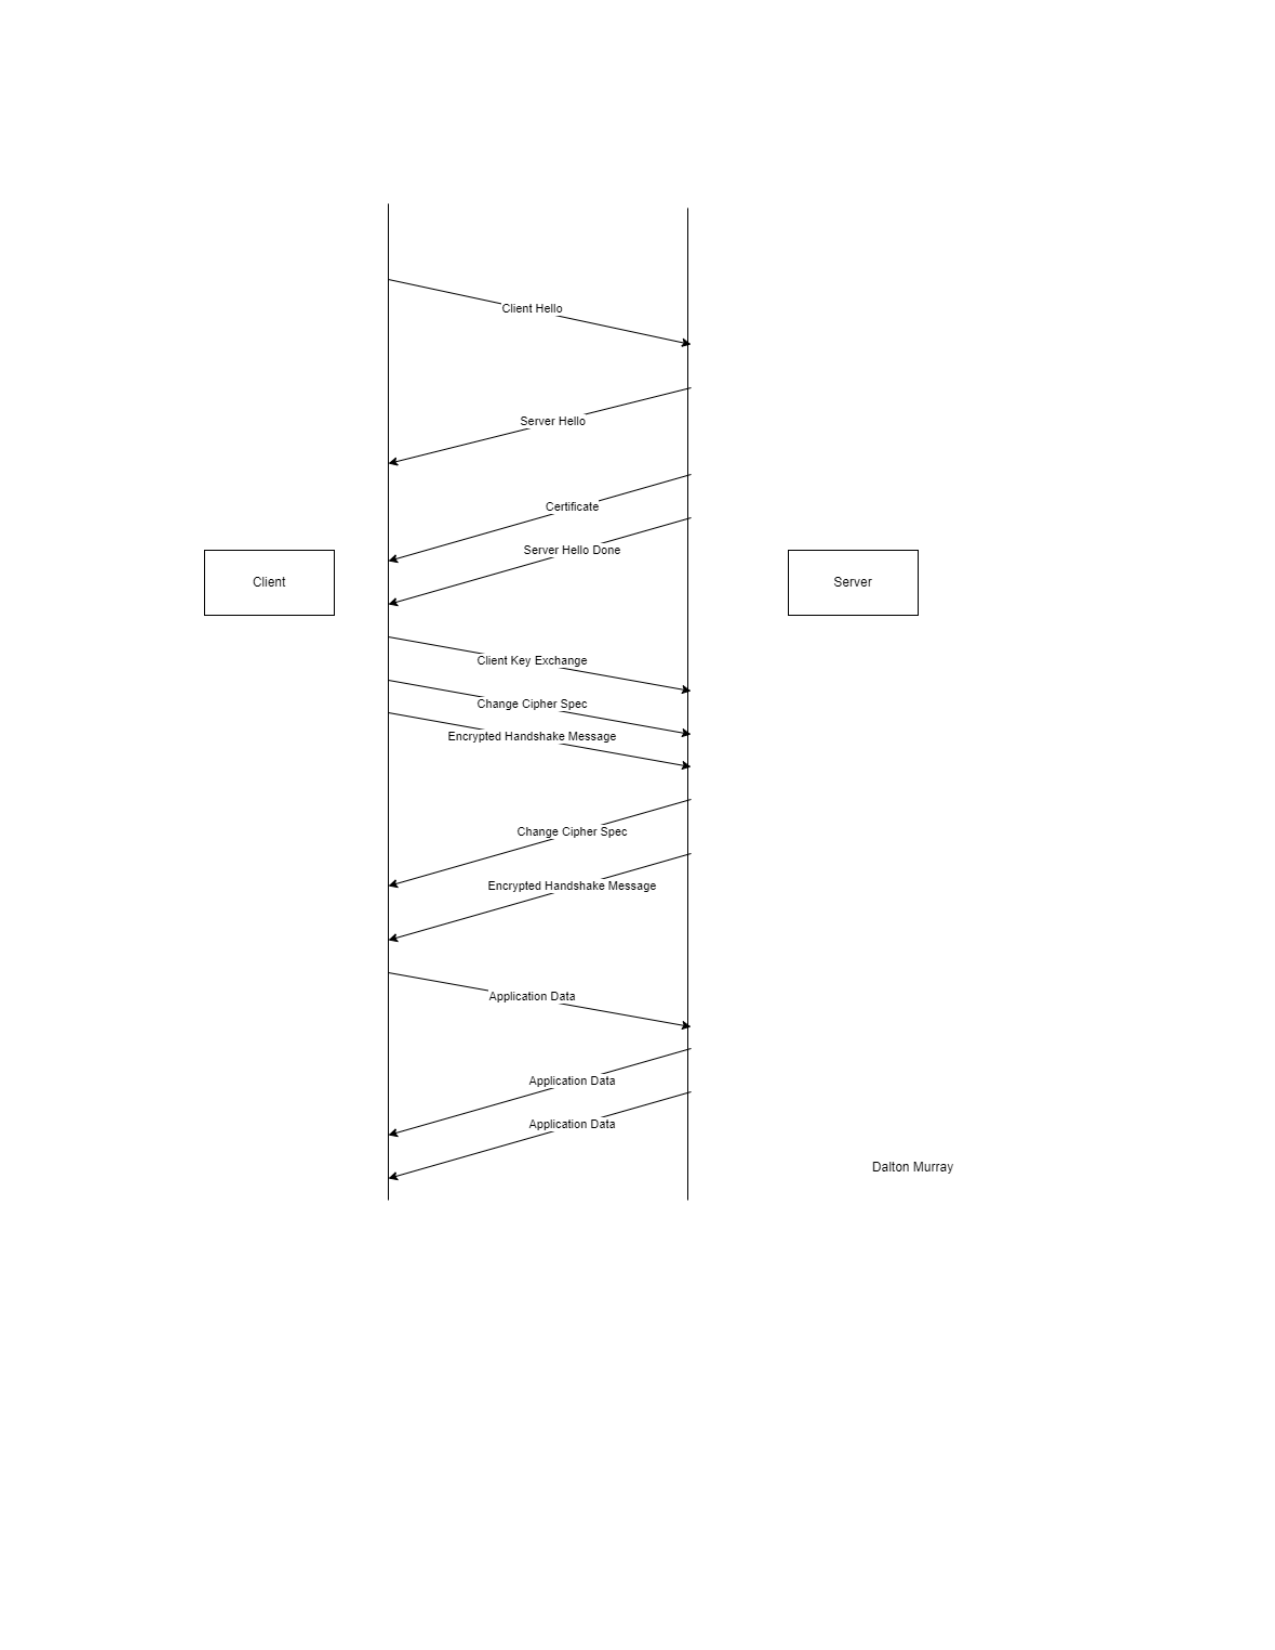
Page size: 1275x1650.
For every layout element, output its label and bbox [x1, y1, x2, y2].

picture [150, 150, 1016, 1256]
